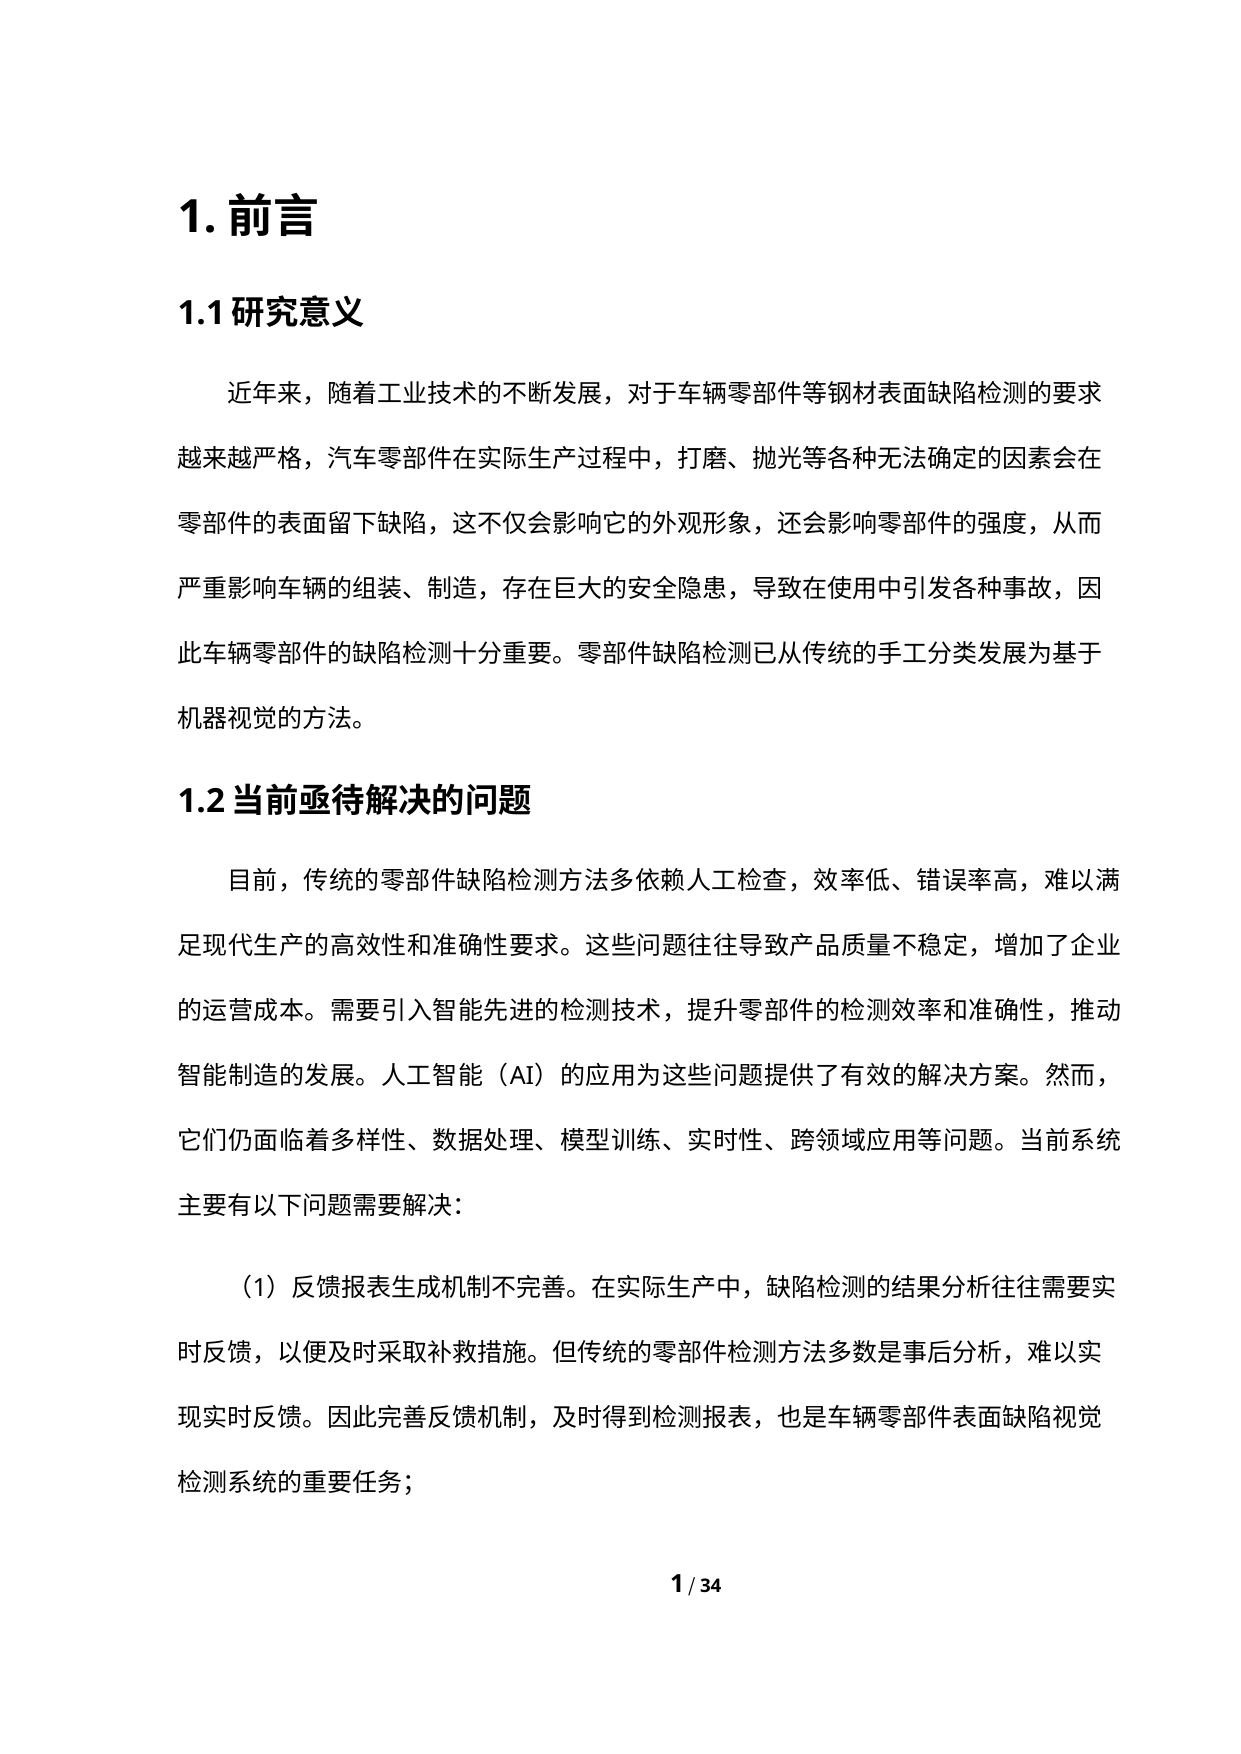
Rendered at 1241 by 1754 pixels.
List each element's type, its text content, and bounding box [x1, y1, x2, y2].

text （1）反馈报表生成机制不完善。在实际生产中，缺陷检测的结果分析往往需要实时反馈，以便及时采取补救措施。但传统的零部件检测方法多数是事后分析，难以实现实时反馈。因此完善反馈机制，及时得到检测报表，也是车辆零部件表面缺陷视觉检测系统的重要任务； [177, 1253, 1122, 1513]
subtitle 前言 [177, 164, 1122, 261]
text 目前，传统的零部件缺陷检测方法多依赖人工检查，效率低、错误率高，难以满足现代生产的高效性和准确性要求。这些问题往往导致产品质量不稳定，增加了企业的运营成本。需要引入智能先进的检测技术，提升零部件的检测效率和准确性，推动智能制造的发展。人工智能（AI）的应用为这些问题提供了有效的解决方案。然而，它们仍面临着多样性、数据处理、模型训练、实时性、跨领域应用等问题。当前系统主要有以下问题需要解决： [177, 846, 1122, 1236]
subtitle 1.1研究意义 [177, 278, 1122, 343]
subtitle 1.2当前亟待解决的问题 [177, 765, 1122, 830]
text 近年来，随着工业技术的不断发展，对于车辆零部件等钢材表面缺陷检测的要求越来越严格，汽车零部件在实际生产过程中，打磨、抛光等各种无法确定的因素会在零部件的表面留下缺陷，这不仅会影响它的外观形象，还会影响零部件的强度，从而严重影响车辆的组装、制造，存在巨大的安全隐患，导致在使用中引发各种事故，因此车辆零部件的缺陷检测十分重要。零部件缺陷检测已从传统的手工分类发展为基于 机器视觉的方法。 [177, 359, 1122, 749]
